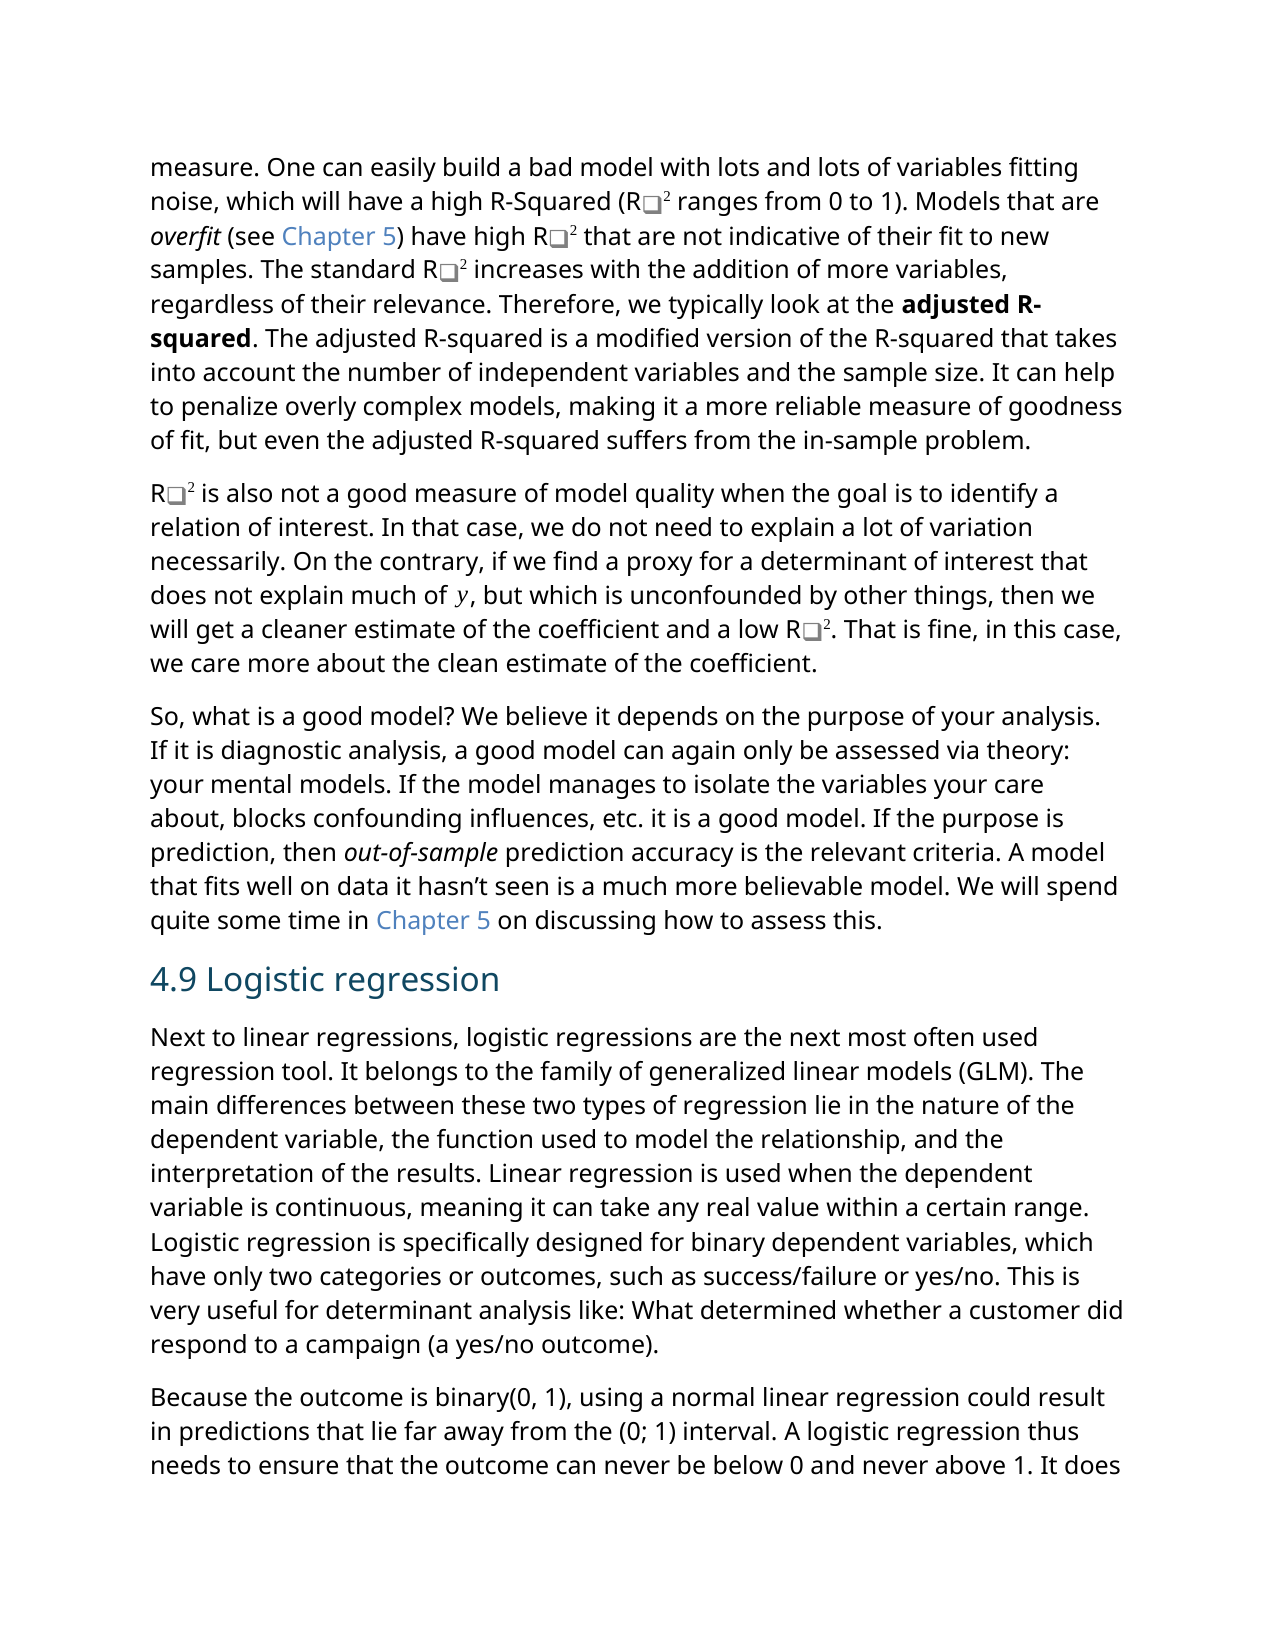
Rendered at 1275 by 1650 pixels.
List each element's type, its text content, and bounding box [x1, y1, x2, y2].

subtitle 4.9 Logistic regression [150, 956, 1125, 1001]
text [150, 1379, 1125, 1481]
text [150, 150, 1125, 457]
text Next to linear regressions, logistic regressions are the next most often used regression tool. It belongs to the family of generalized linear models (GLM). The main differences between these two types of regression lie in the nature of the dependent variable, the function used to model the relationship, and the interpretation of the results. Linear regression is used when the dependent variable is continuous, meaning it can take any real value within a certain range. Logistic regression is specifically designed for binary dependent variables, which have only two categories or outcomes, such as success/failure or yes/no. This is very useful for determinant analysis like: What determined whether a customer did respond to a campaign (a yes/no outcome). [150, 1020, 1125, 1360]
text R is also not a good measure of model quality when the goal is to identify a relation of interest. In that case, we do not need to explain a lot of variation necessarily. On the contrary, if we find a proxy for a determinant of interest that does not explain much of , but which is unconfounded by other things, then we will get a cleaner estimate of the coefficient and a low R. That is fine, in this case, we care more about the clean estimate of the coefficient. [150, 475, 1125, 680]
text So, what is a good model? We believe it depends on the purpose of your analysis. If it is diagnostic analysis, a good model can again only be assessed via theory: your mental models. If the model manages to isolate the variables your care about, blocks confounding influences, etc. it is a good model. If the purpose is prediction, then out-of-sample prediction accuracy is the relevant criteria. A model that fits well on data it hasn’t seen is a much more believable model. We will spend quite some time in Chapter 5 on discussing how to assess this. [150, 698, 1125, 937]
